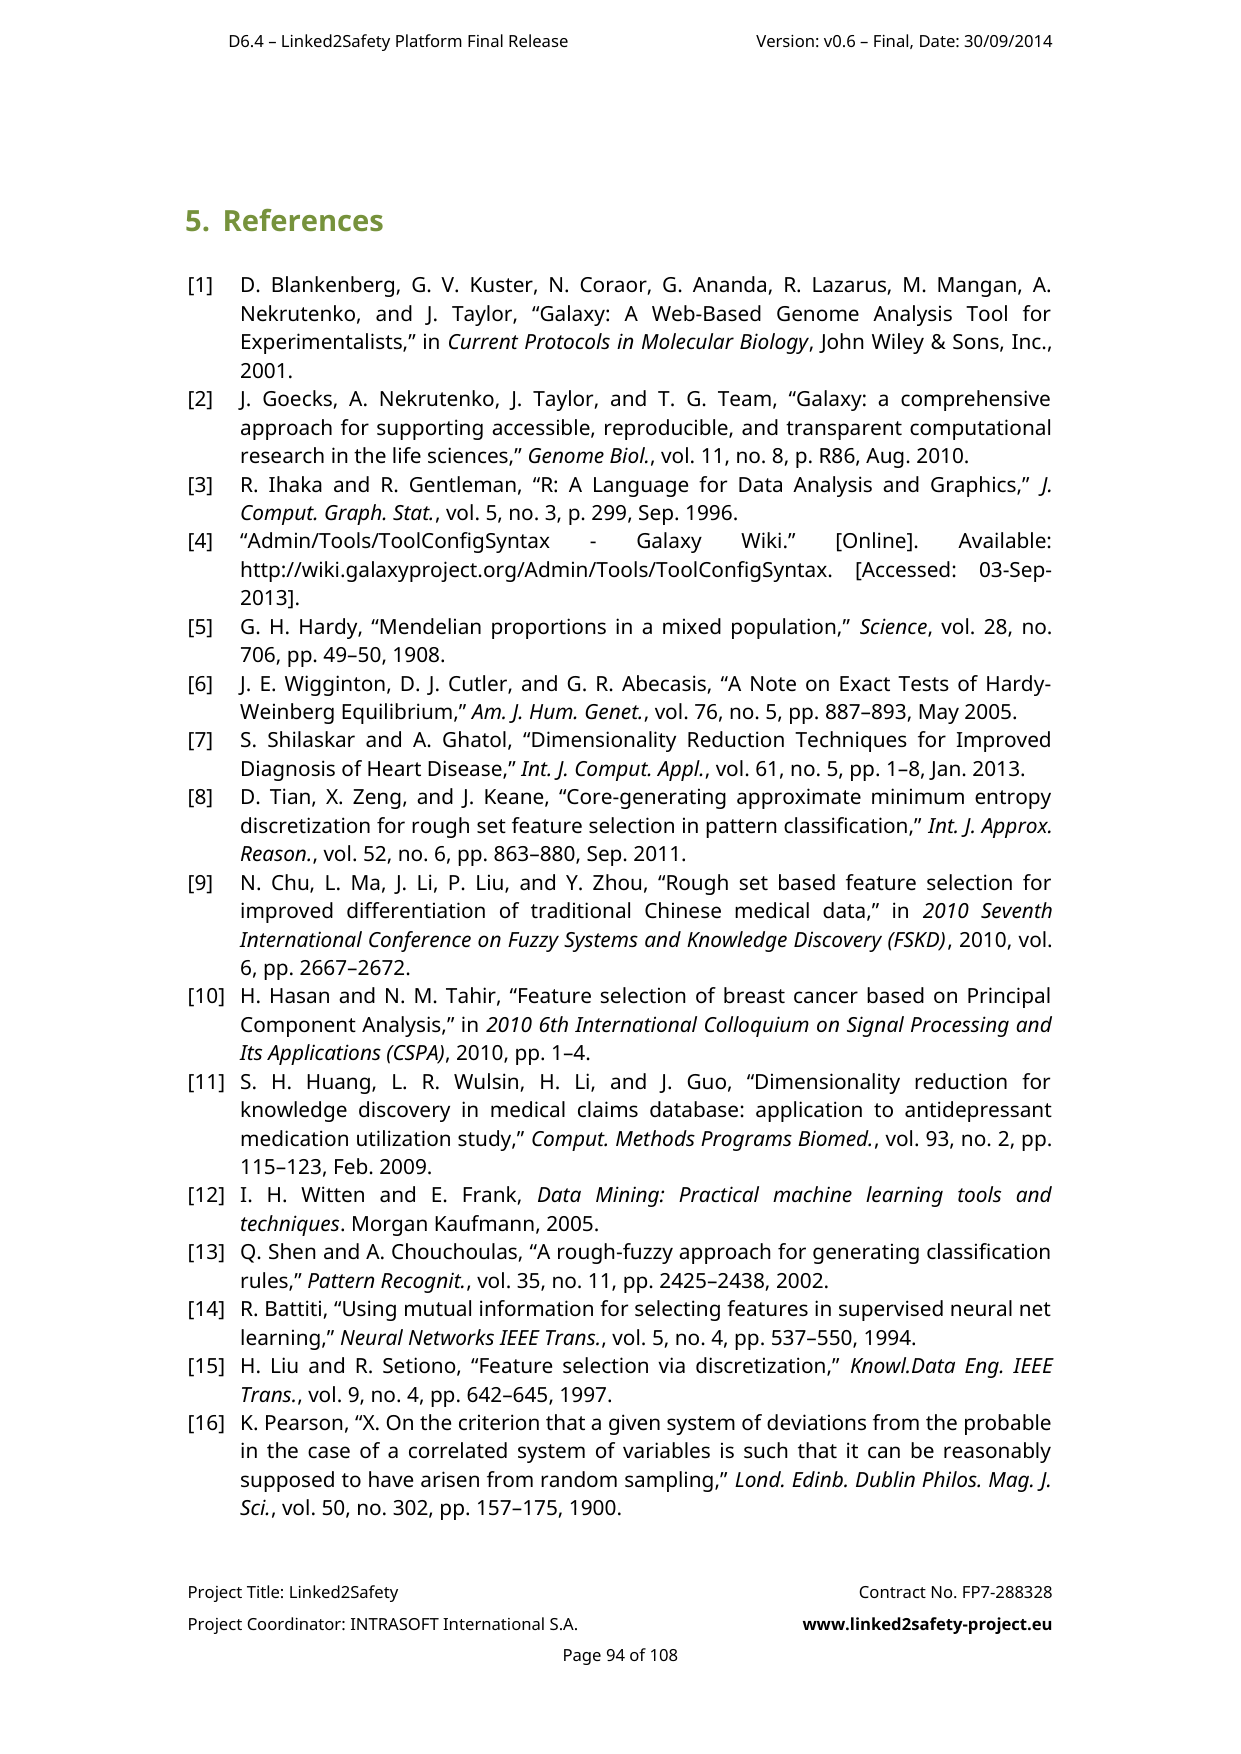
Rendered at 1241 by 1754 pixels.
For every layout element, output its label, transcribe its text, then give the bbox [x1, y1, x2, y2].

text [8] D. Tian, X. Zeng, and J. Keane, “Core-generating approximate minimum entropy discretization for rough set feature selection in pattern classification,” Int. J. Approx. Reason., vol. 52, no. 6, pp. 863–880, Sep. 2011. [187, 782, 1053, 868]
text [5] G. H. Hardy, “Mendelian proportions in a mixed population,” Science, vol. 28, no. 706, pp. 49–50, 1908. [187, 612, 1053, 669]
text [15] H. Liu and R. Setiono, “Feature selection via discretization,” Knowl.Data Eng. IEEE Trans., vol. 9, no. 4, pp. 642–645, 1997. [187, 1351, 1053, 1408]
text [1] D. Blankenberg, G. V. Kuster, N. Coraor, G. Ananda, R. Lazarus, M. Mangan, A. Nekrutenko, and J. Taylor, “Galaxy: A Web-Based Genome Analysis Tool for Experimentalists,” in Current Protocols in Molecular Biology, John Wiley & Sons, Inc., 2001. [187, 271, 1053, 384]
text [9] N. Chu, L. Ma, J. Li, P. Liu, and Y. Zhou, “Rough set based feature selection for improved differentiation of traditional Chinese medical data,” in 2010 Seventh International Conference on Fuzzy Systems and Knowledge Discovery (FSKD), 2010, vol. 6, pp. 2667–2672. [187, 868, 1053, 982]
text [7] S. Shilaskar and A. Ghatol, “Dimensionality Reduction Techniques for Improved Diagnosis of Heart Disease,” Int. J. Comput. Appl., vol. 61, no. 5, pp. 1–8, Jan. 2013. [187, 726, 1053, 782]
text [4] “Admin/Tools/ToolConfigSyntax - Galaxy Wiki.” [Online]. Available: http://wiki.galaxyproject.org/Admin/Tools/ToolConfigSyntax. [Accessed: 03-Sep-2013]. [187, 527, 1053, 612]
text [16] K. Pearson, “X. On the criterion that a given system of deviations from the probable in the case of a correlated system of variables is such that it can be reasonably supposed to have arisen from random sampling,” Lond. Edinb. Dublin Philos. Mag. J. Sci., vol. 50, no. 302, pp. 157–175, 1900. [187, 1408, 1053, 1522]
text [10] H. Hasan and N. M. Tahir, “Feature selection of breast cancer based on Principal Component Analysis,” in 2010 6th International Colloquium on Signal Processing and Its Applications (CSPA), 2010, pp. 1–4. [187, 982, 1053, 1067]
text [11] S. H. Huang, L. R. Wulsin, H. Li, and J. Guo, “Dimensionality reduction for knowledge discovery in medical claims database: application to antidepressant medication utilization study,” Comput. Methods Programs Biomed., vol. 93, no. 2, pp. 115–123, Feb. 2009. [187, 1067, 1053, 1181]
text [13] Q. Shen and A. Chouchoulas, “A rough-fuzzy approach for generating classification rules,” Pattern Recognit., vol. 35, no. 11, pp. 2425–2438, 2002. [187, 1237, 1053, 1294]
subtitle References [185, 200, 1053, 240]
text [6] J. E. Wigginton, D. J. Cutler, and G. R. Abecasis, “A Note on Exact Tests of Hardy-Weinberg Equilibrium,” Am. J. Hum. Genet., vol. 76, no. 5, pp. 887–893, May 2005. [187, 669, 1053, 726]
text [12] I. H. Witten and E. Frank, Data Mining: Practical machine learning tools and techniques. Morgan Kaufmann, 2005. [187, 1181, 1053, 1237]
text [2] J. Goecks, A. Nekrutenko, J. Taylor, and T. G. Team, “Galaxy: a comprehensive approach for supporting accessible, reproducible, and transparent computational research in the life sciences,” Genome Biol., vol. 11, no. 8, p. R86, Aug. 2010. [187, 384, 1053, 470]
text [3] R. Ihaka and R. Gentleman, “R: A Language for Data Analysis and Graphics,” J. Comput. Graph. Stat., vol. 5, no. 3, p. 299, Sep. 1996. [187, 470, 1053, 527]
text [14] R. Battiti, “Using mutual information for selecting features in supervised neural net learning,” Neural Networks IEEE Trans., vol. 5, no. 4, pp. 537–550, 1994. [187, 1294, 1053, 1351]
